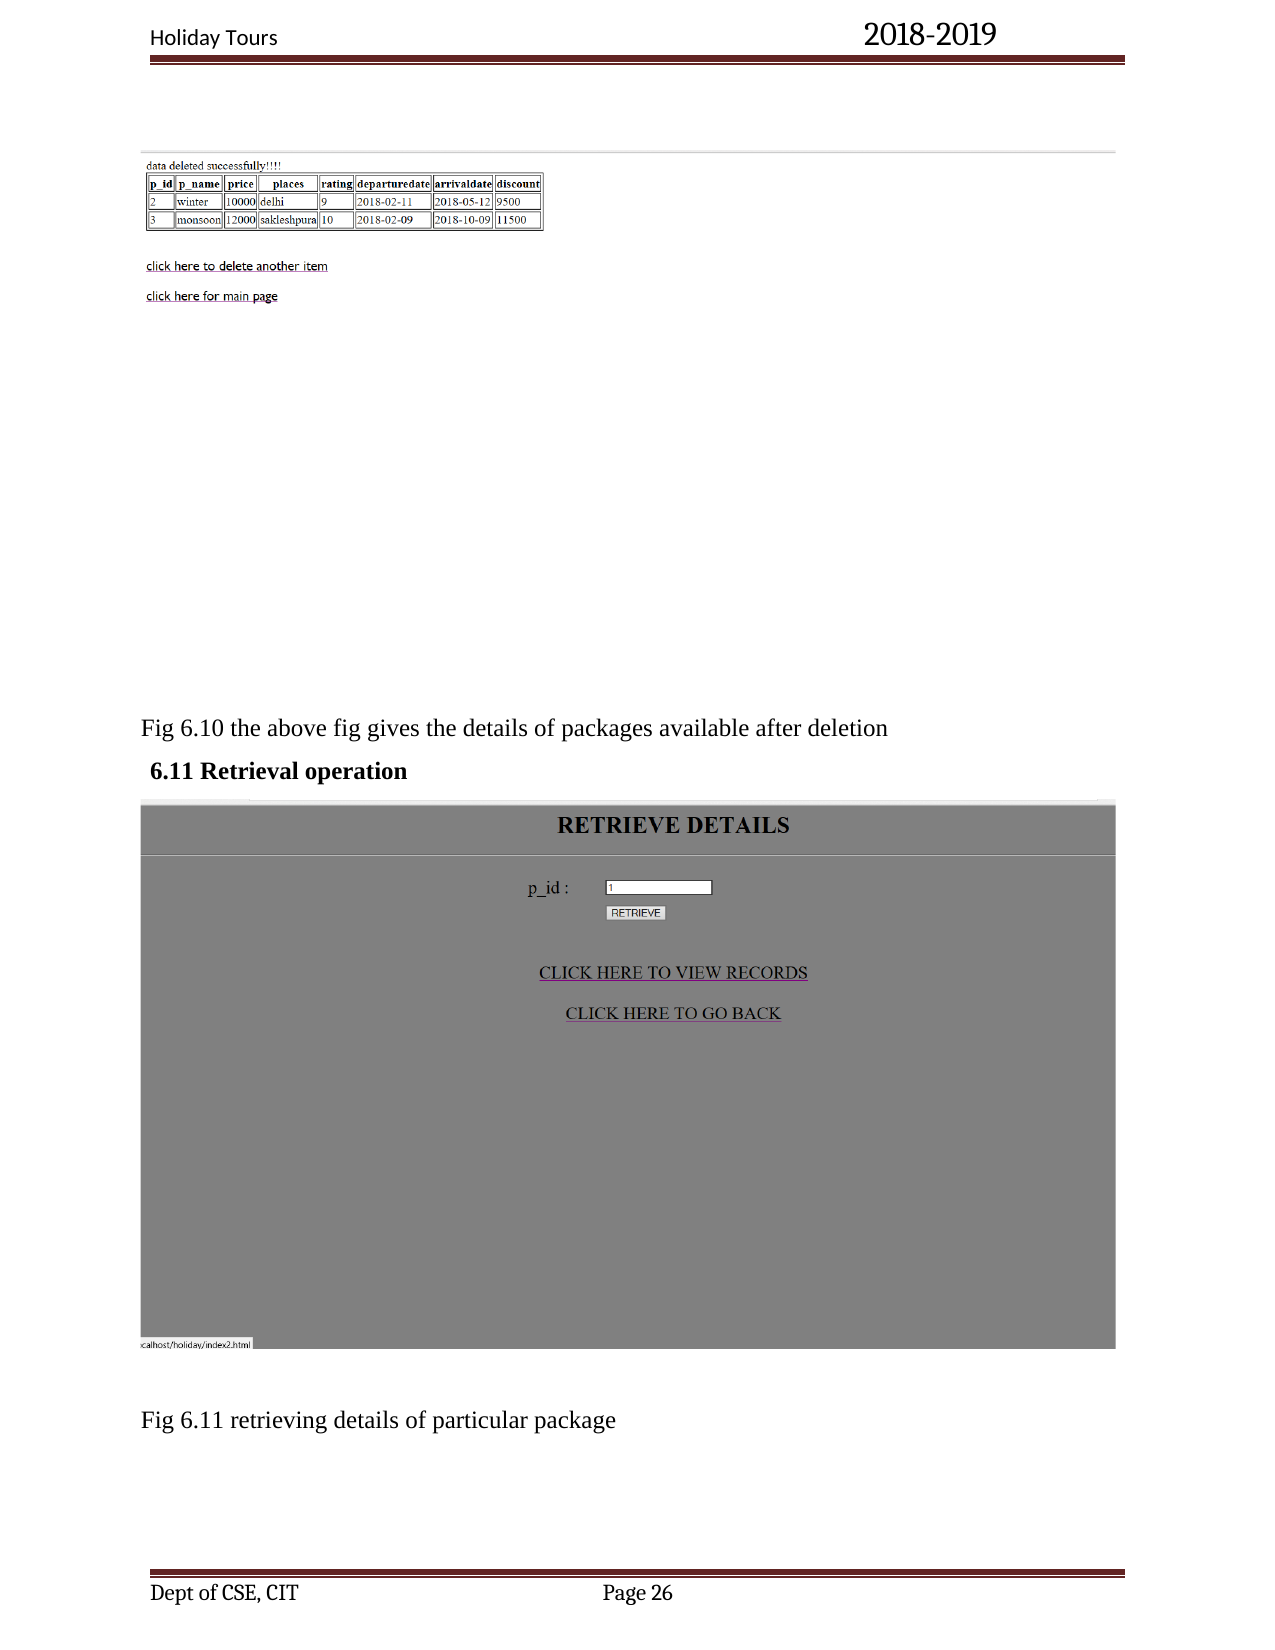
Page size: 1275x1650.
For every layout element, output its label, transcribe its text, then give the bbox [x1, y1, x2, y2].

text 6.11 Retrieval operation [150, 756, 1125, 785]
picture [140, 150, 1116, 699]
text Fig 6.11 retrieving details of particular package [141, 1405, 1125, 1434]
picture [140, 799, 1116, 1349]
